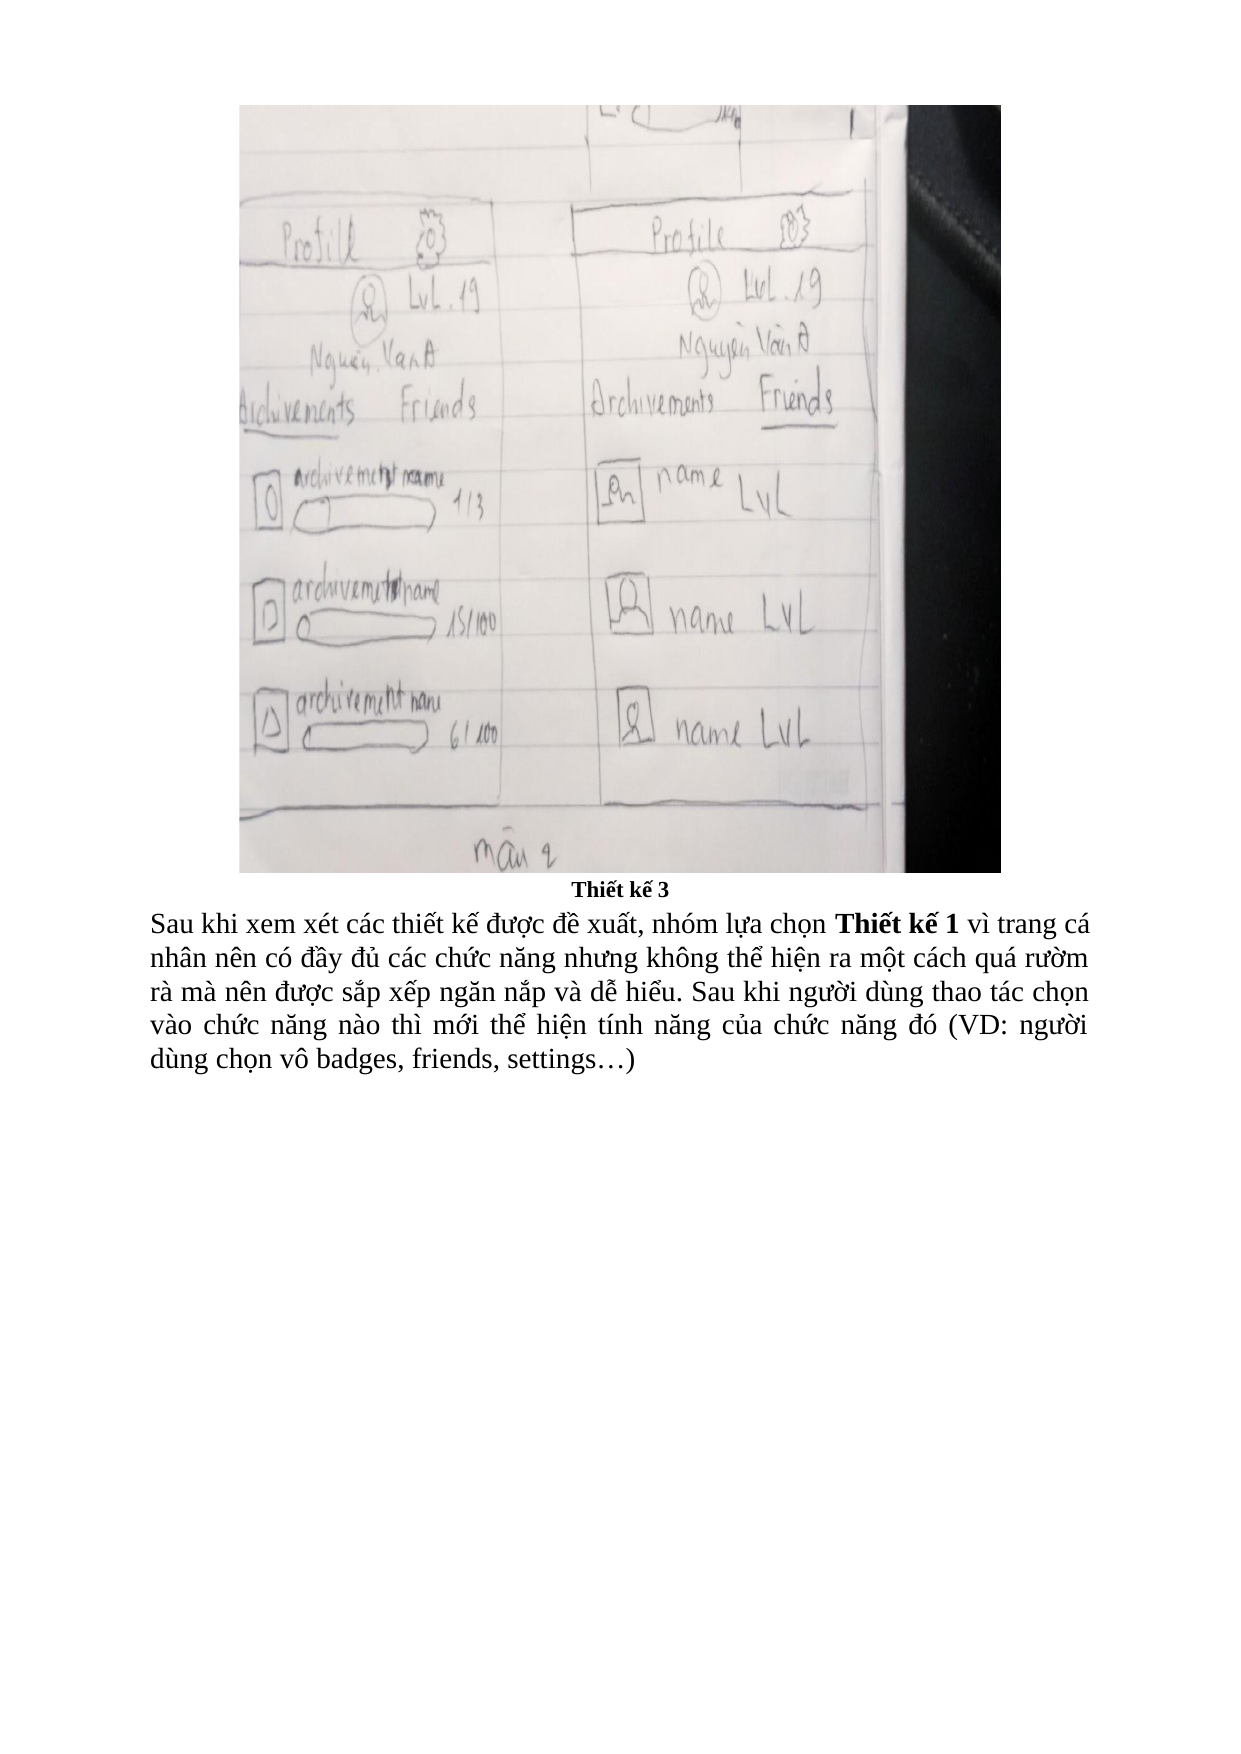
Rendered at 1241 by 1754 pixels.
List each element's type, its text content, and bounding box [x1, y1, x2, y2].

picture [239, 105, 1001, 873]
text Sau khi xem xét các thiết kế được đề xuất, nhóm lựa chọn Thiết kế 1 vì trang cá nhân nên có đầy đủ các chức năng nhưng không thể hiện ra một cách quá rườm rà mà nên được sắp xếp ngăn nắp và dễ hiểu. Sau khi người dùng thao tác chọn vào chức năng nào thì mới thể hiện tính năng của chức năng đó (VD: người dùng chọn vô badges, friends, settings…) [150, 907, 1090, 1074]
text Thiết kế 3 [150, 876, 1090, 903]
